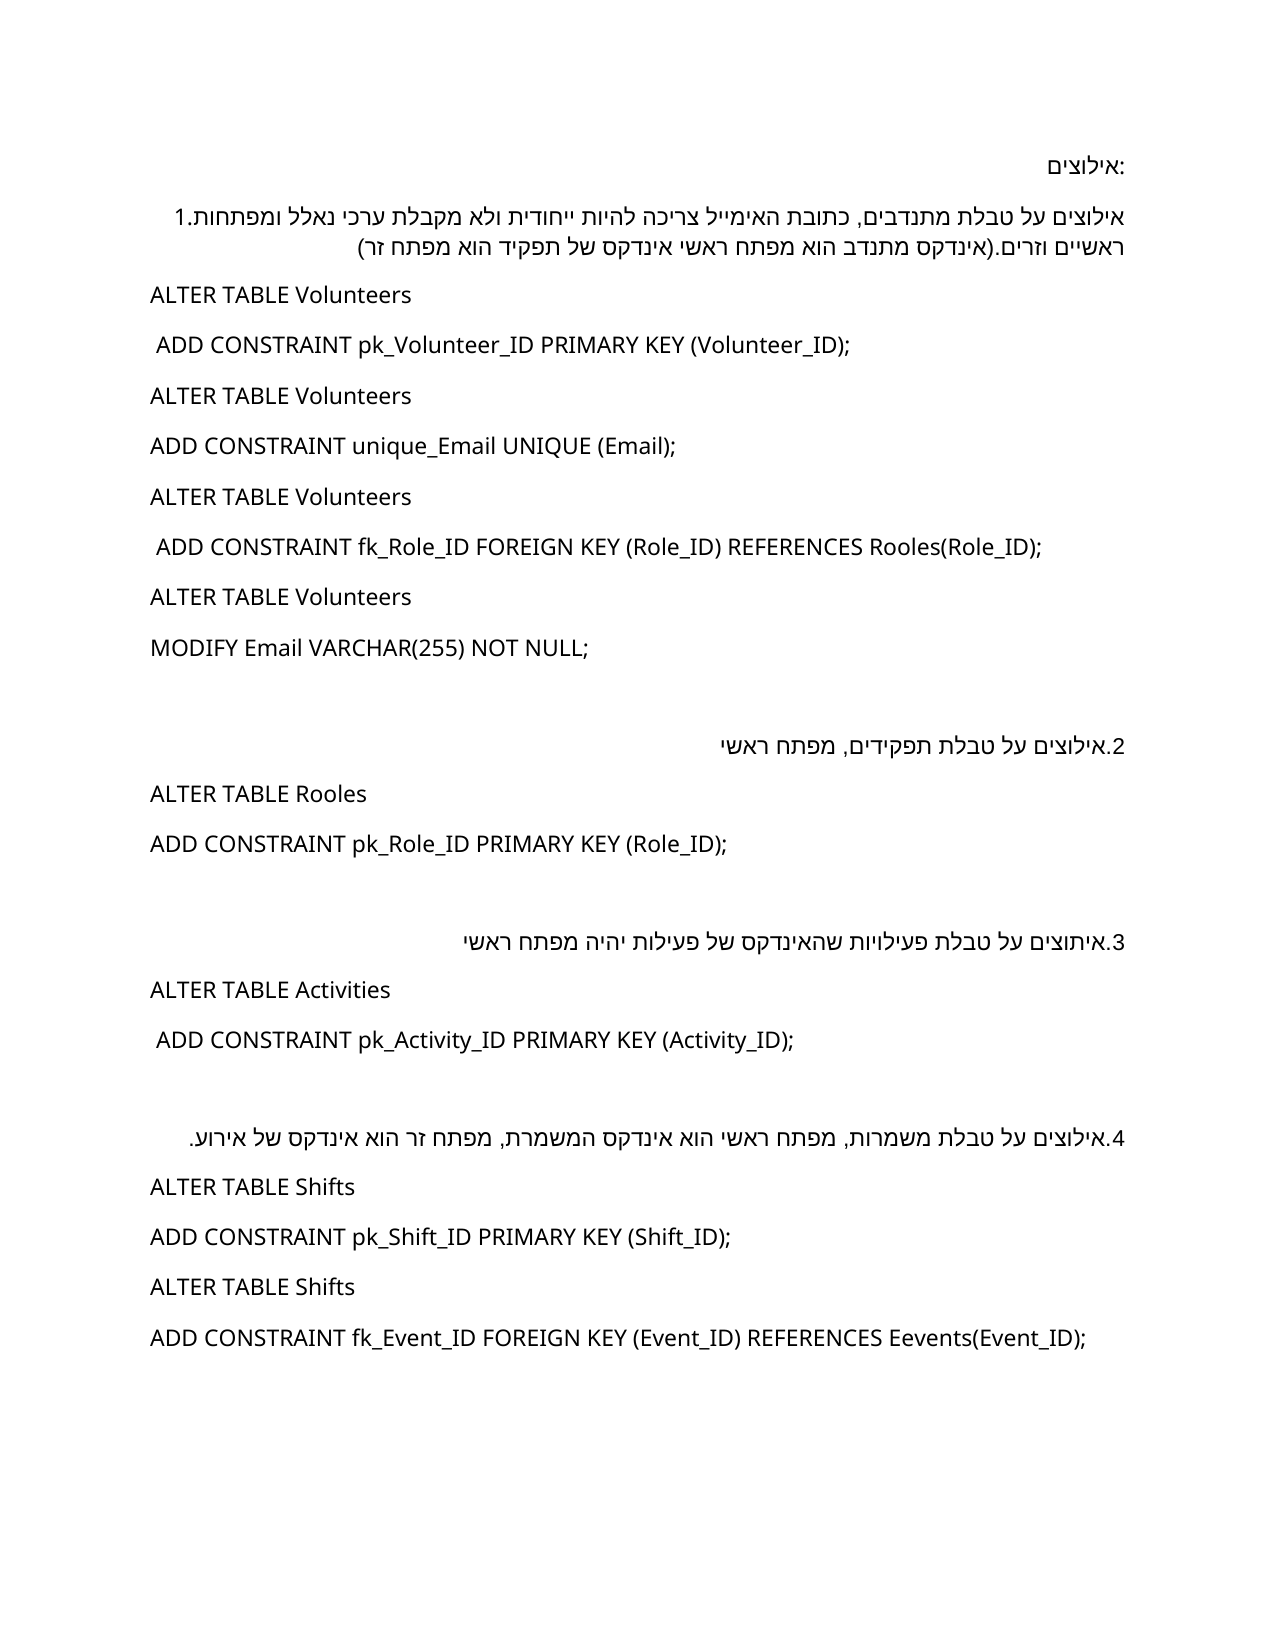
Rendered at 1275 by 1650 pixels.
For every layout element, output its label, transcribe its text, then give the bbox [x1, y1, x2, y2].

text ADD CONSTRAINT pk_Role_ID PRIMARY KEY (Role_ID); [150, 828, 1125, 859]
text ALTER TABLE Volunteers [150, 279, 1125, 310]
text ALTER TABLE Shifts [150, 1170, 1125, 1202]
text ADD CONSTRAINT fk_Event_ID FOREIGN KEY (Event_ID) REFERENCES Eevents(Event_ID); [150, 1322, 1125, 1353]
text ALTER TABLE Activities [150, 974, 1125, 1005]
text MODIFY Email VARCHAR(255) NOT NULL; [150, 632, 1125, 663]
text אילוצים: [150, 150, 1125, 181]
text ADD CONSTRAINT unique_Email UNIQUE (Email); [150, 430, 1125, 461]
text ADD CONSTRAINT pk_Shift_ID PRIMARY KEY (Shift_ID); [150, 1221, 1125, 1252]
text 4.אילוצים על טבלת משמרות, מפתח ראשי הוא אינדקס המשמרת, מפתח זר הוא אינדקס של אירוע. [150, 1125, 1125, 1152]
text ALTER TABLE Volunteers [150, 581, 1125, 613]
text ADD CONSTRAINT pk_Activity_ID PRIMARY KEY (Activity_ID); [150, 1024, 1125, 1056]
text ADD CONSTRAINT fk_Role_ID FOREIGN KEY (Role_ID) REFERENCES Rooles(Role_ID); [150, 531, 1125, 562]
text ALTER TABLE Shifts [150, 1271, 1125, 1302]
text 3.איתוצים על טבלת פעילויות שהאינדקס של פעילות יהיה מפתח ראשי [150, 929, 1125, 955]
text 1.אילוצים על טבלת מתנדבים, כתובת האימייל צריכה להיות ייחודית ולא מקבלת ערכי נאלל ומפתחות ראשיים וזרים.(אינדקס מתנדב הוא מפתח ראשי אינדקס של תפקיד הוא מפתח זר) [150, 200, 1125, 260]
text ALTER TABLE Volunteers [150, 380, 1125, 411]
text ADD CONSTRAINT pk_Volunteer_ID PRIMARY KEY (Volunteer_ID); [150, 329, 1125, 361]
text ALTER TABLE Rooles [150, 778, 1125, 809]
text ALTER TABLE Volunteers [150, 481, 1125, 512]
text 2.אילוצים על טבלת תפקידים, מפתח ראשי [150, 733, 1125, 759]
